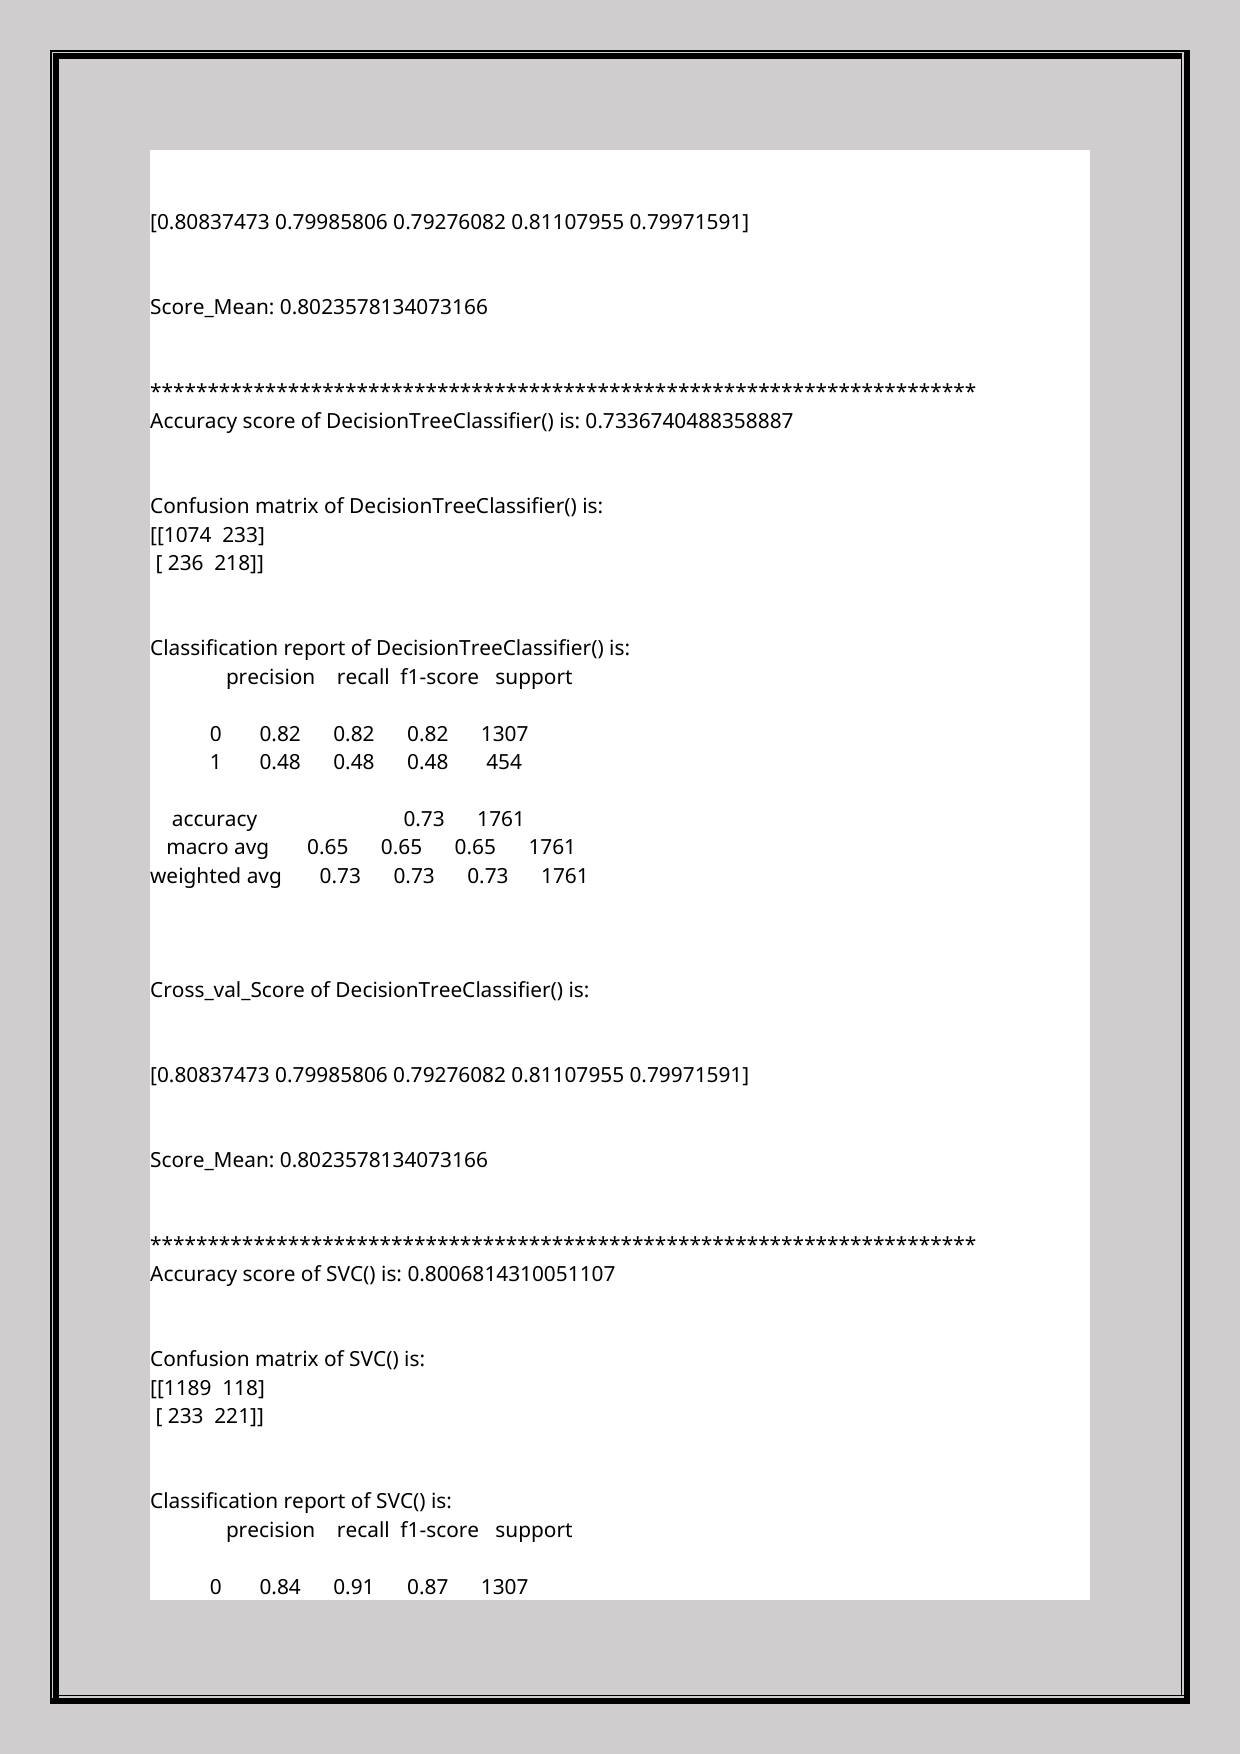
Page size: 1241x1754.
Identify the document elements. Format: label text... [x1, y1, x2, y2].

text [[1189 118] [150, 1373, 1090, 1401]
text Accuracy score of SVC() is: 0.8006814310051107 [150, 1259, 1090, 1287]
text Score_Mean: 0.8023578134073166 [150, 1145, 1090, 1174]
text [ 236 218]] [150, 548, 1090, 577]
text ************************************************************************ [150, 1231, 1090, 1259]
text [0.80837473 0.79985806 0.79276082 0.81107955 0.79971591] [150, 1060, 1090, 1088]
text Confusion matrix of SVC() is: [150, 1344, 1090, 1373]
text 0 0.84 0.91 0.87 1307 [150, 1572, 1090, 1600]
text ************************************************************************ [150, 377, 1090, 406]
text 0 0.82 0.82 0.82 1307 [150, 719, 1090, 747]
text 1 0.48 0.48 0.48 454 [150, 747, 1090, 776]
text weighted avg 0.73 0.73 0.73 1761 [150, 861, 1090, 889]
text Classification report of SVC() is: [150, 1487, 1090, 1515]
text [0.80837473 0.79985806 0.79276082 0.81107955 0.79971591] [150, 207, 1090, 235]
text precision recall f1-score support [150, 1515, 1090, 1543]
text Confusion matrix of DecisionTreeClassifier() is: [150, 491, 1090, 520]
text [ 233 221]] [150, 1401, 1090, 1430]
text Classification report of DecisionTreeClassifier() is: [150, 633, 1090, 662]
text Cross_val_Score of DecisionTreeClassifier() is: [150, 975, 1090, 1003]
text [[1074 233] [150, 520, 1090, 548]
text precision recall f1-score support [150, 662, 1090, 690]
text macro avg 0.65 0.65 0.65 1761 [150, 832, 1090, 861]
text Accuracy score of DecisionTreeClassifier() is: 0.7336740488358887 [150, 406, 1090, 434]
text accuracy 0.73 1761 [150, 804, 1090, 832]
text Score_Mean: 0.8023578134073166 [150, 292, 1090, 321]
